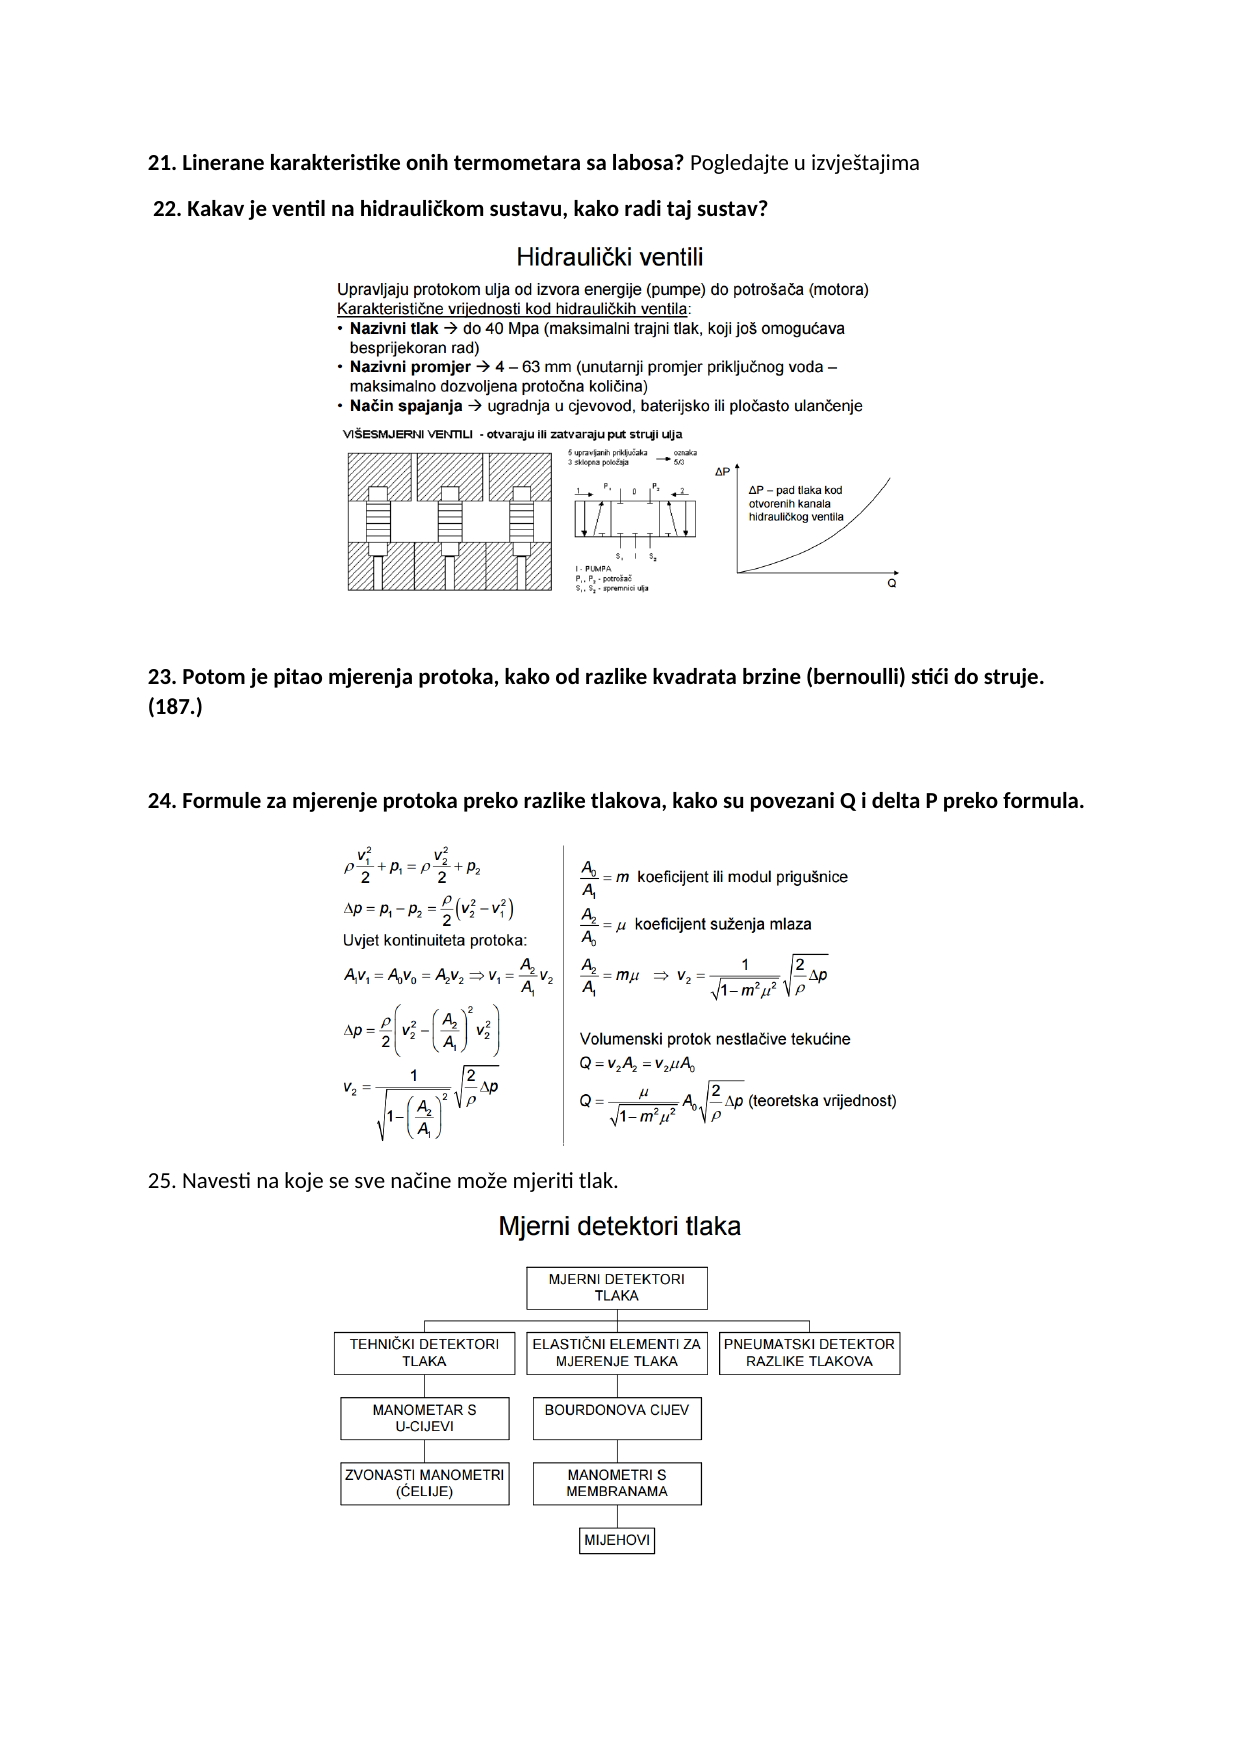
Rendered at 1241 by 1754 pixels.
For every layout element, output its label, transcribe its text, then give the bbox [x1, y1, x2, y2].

text 21. Linerane karakteristike onih termometara sa labosa? Pogledajte u izvještajima [148, 148, 1093, 176]
picture [309, 1212, 932, 1565]
text 25. Navesti na koje se sve načine može mjeriti tlak. [148, 1166, 1093, 1194]
text 22. Kakav je ventil na hidrauličkom sustavu, kako radi taj sustav? [148, 194, 1093, 222]
picture [322, 832, 919, 1148]
text 23. Potom je pitao mjerenja protoka, kako od razlike kvadrata brzine (bernoulli) stići do struje. (187.) [148, 662, 1093, 720]
text 24. Formule za mjerenje protoka preko razlike tlakova, kako su povezani Q i delta P preko formula. [148, 786, 1093, 814]
picture [315, 241, 925, 597]
